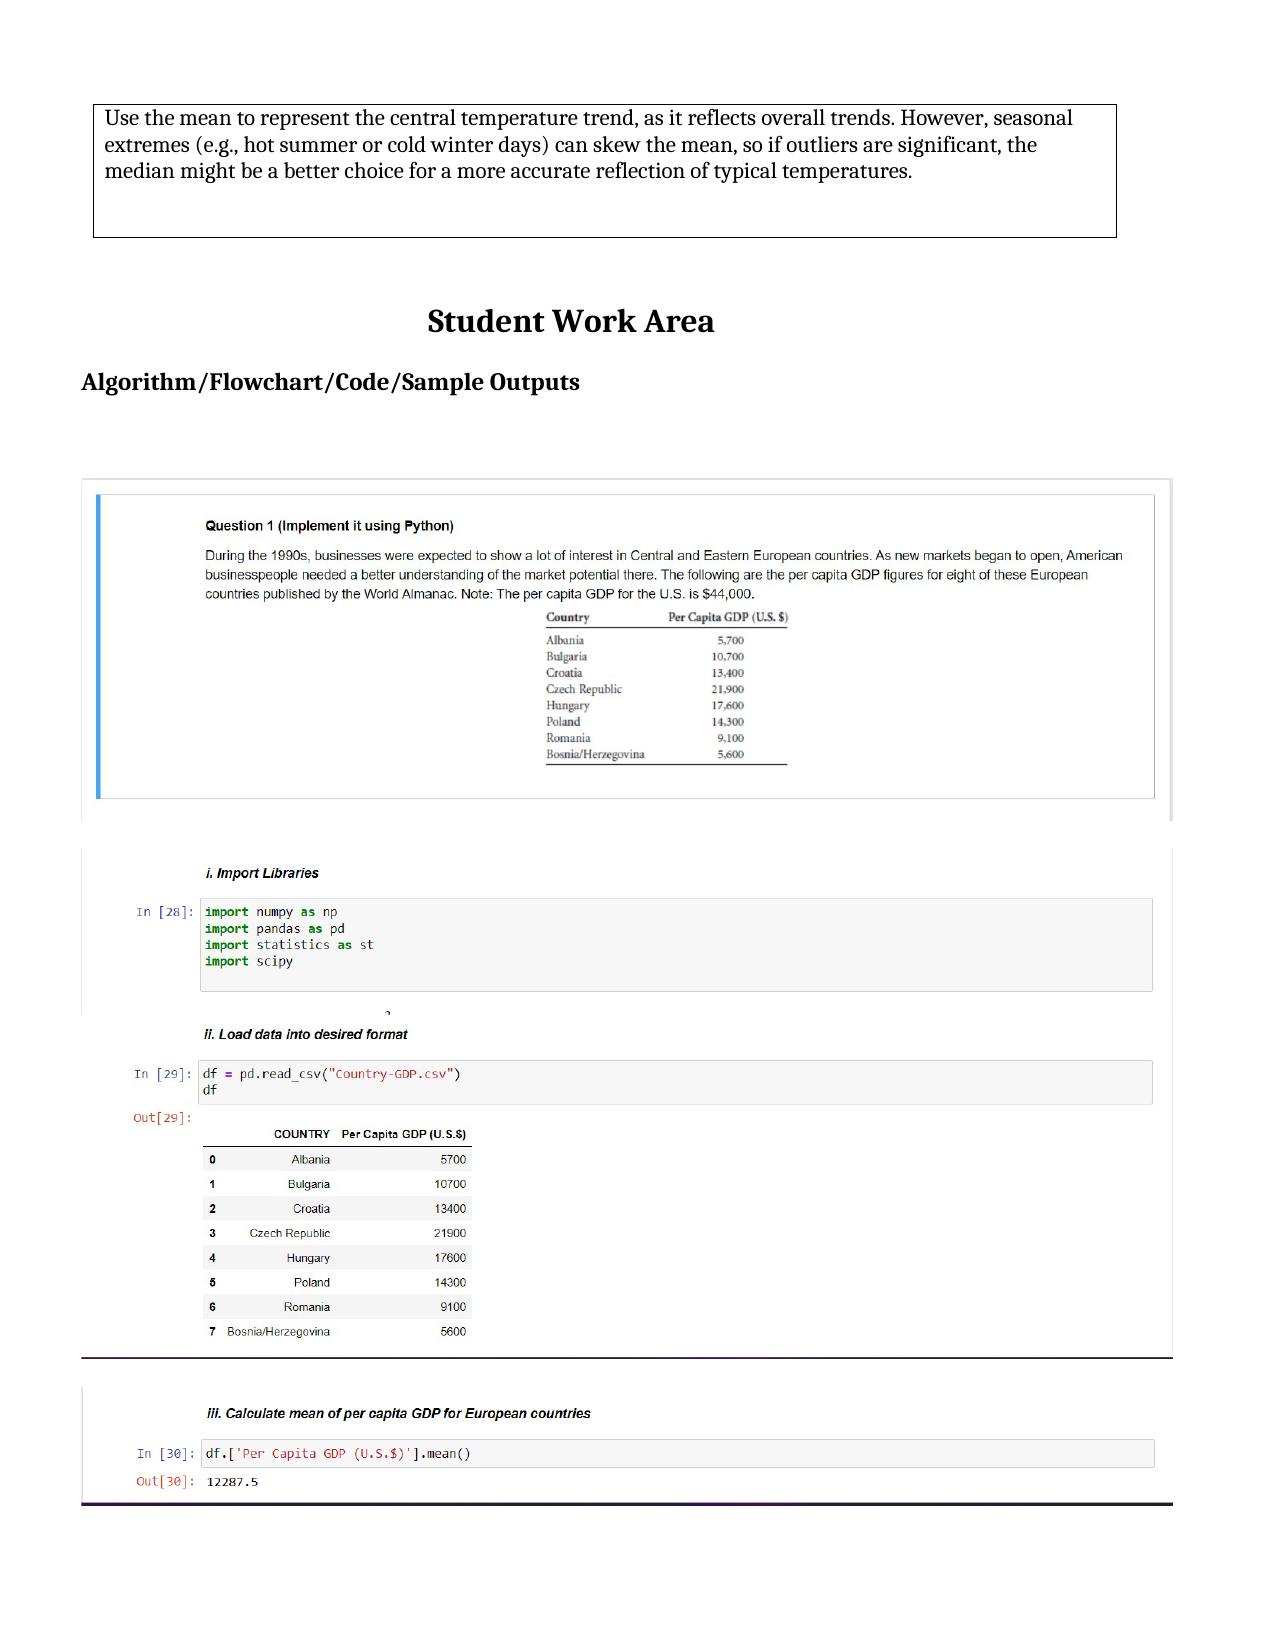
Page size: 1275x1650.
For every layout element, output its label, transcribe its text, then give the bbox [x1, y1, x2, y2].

picture [81, 478, 1173, 821]
text Algorithm/Flowchart/Code/Sample Outputs [81, 368, 1252, 397]
text Student Work Area [81, 303, 1252, 341]
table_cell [94, 105, 1116, 237]
picture [81, 848, 1173, 1359]
picture [81, 1387, 1173, 1506]
